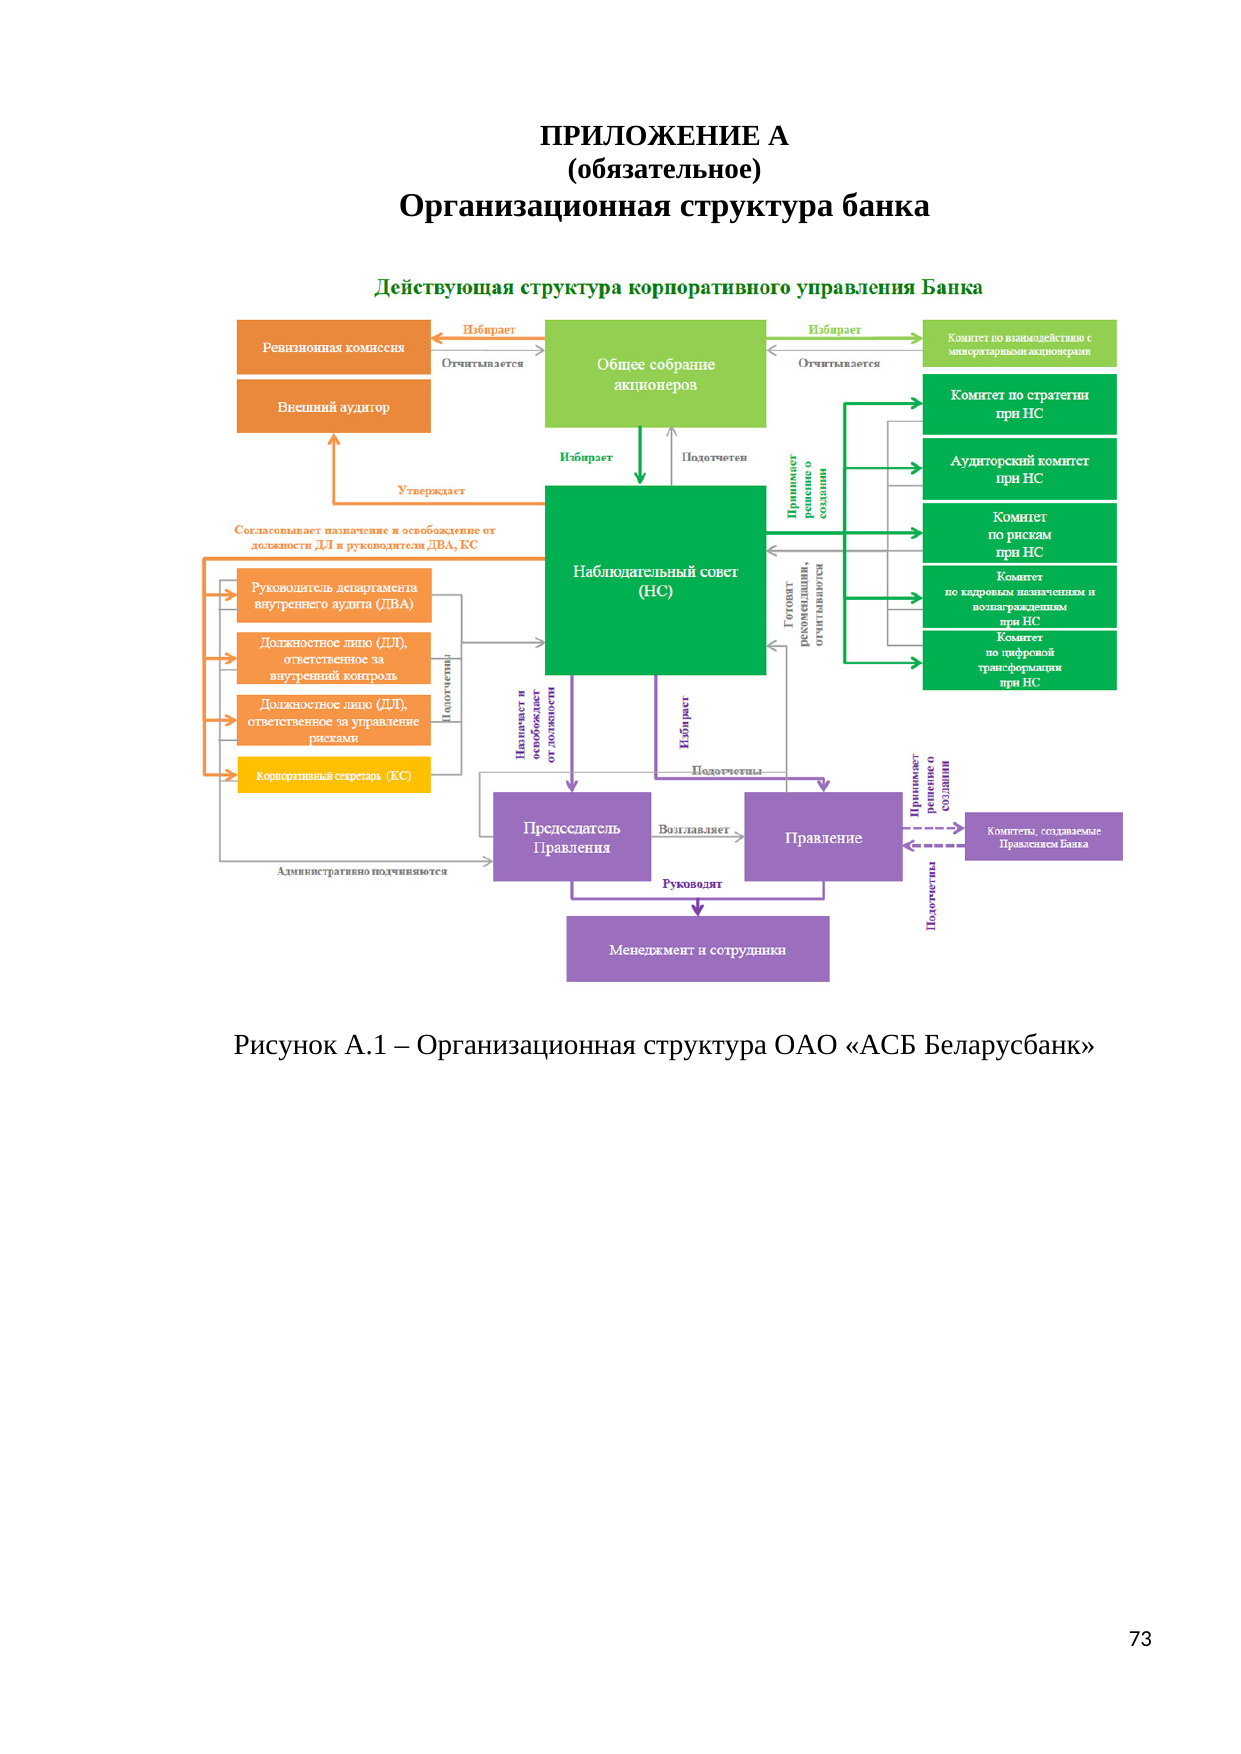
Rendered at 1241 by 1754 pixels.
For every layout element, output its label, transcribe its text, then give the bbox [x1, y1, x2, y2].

subtitle (обязательное) [177, 152, 1152, 185]
subtitle ПРИЛОЖЕНИЕ А [177, 118, 1152, 152]
text Рисунок А.1 – Организационная структура ОАО «АСБ Беларусбанк» [177, 1027, 1152, 1060]
text Организационная структура банка [177, 185, 1152, 223]
picture [177, 257, 1152, 999]
